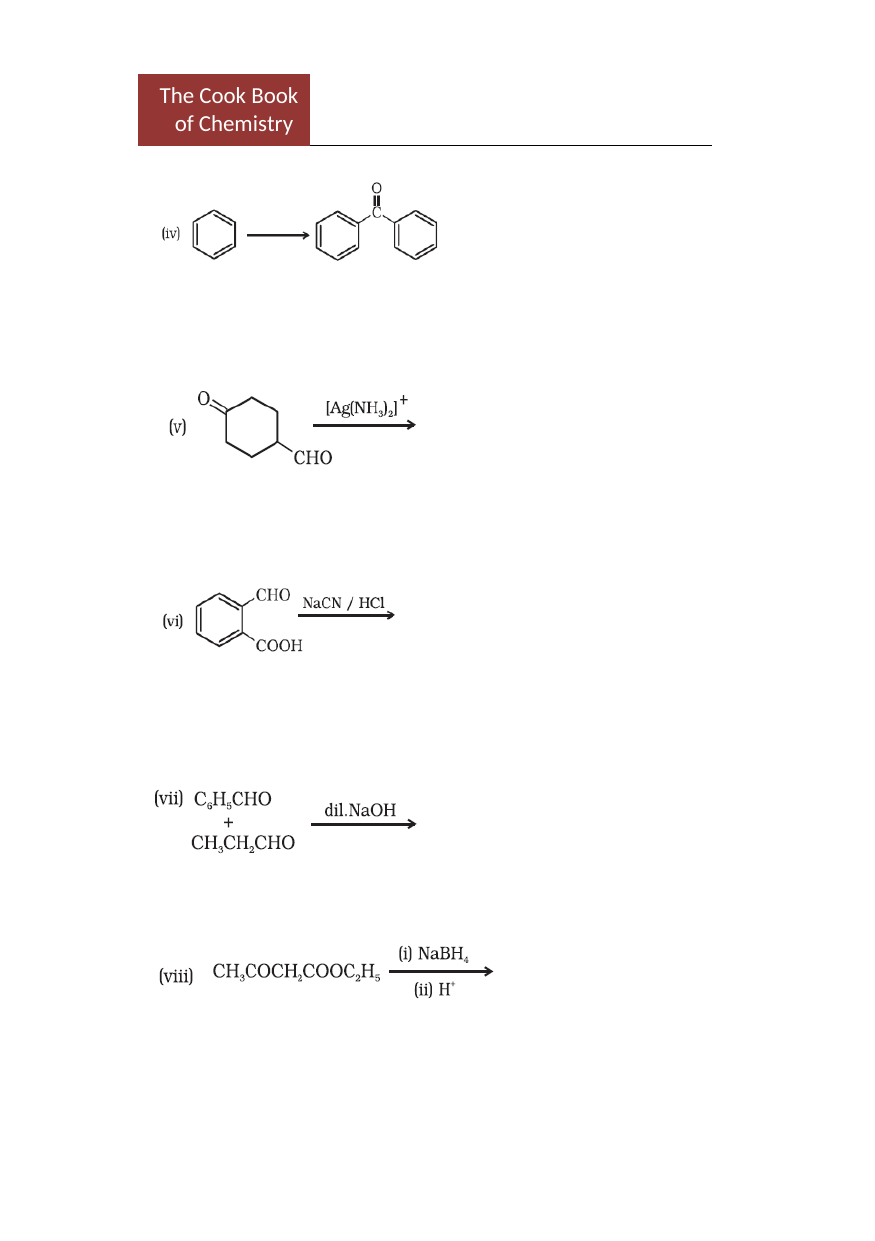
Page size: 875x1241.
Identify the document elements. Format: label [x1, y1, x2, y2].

picture [150, 173, 438, 263]
